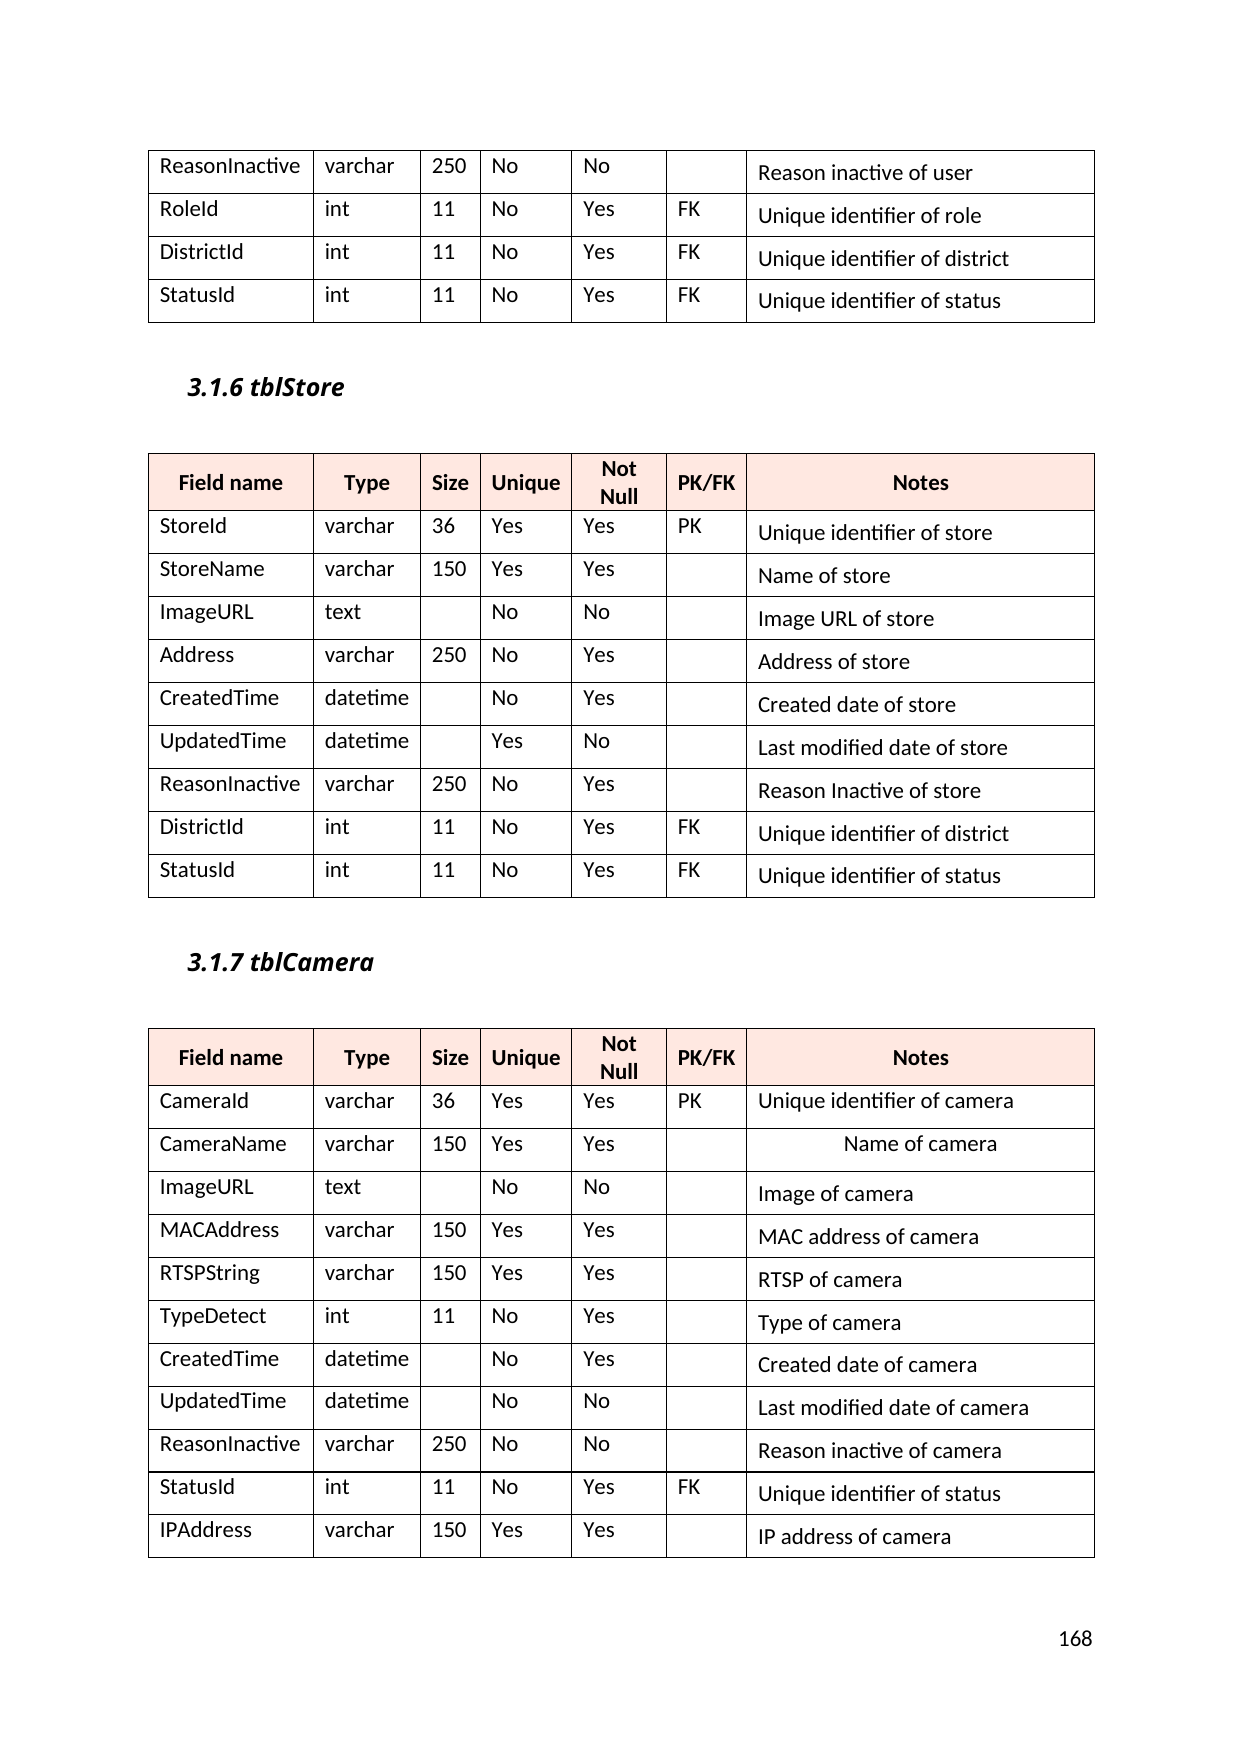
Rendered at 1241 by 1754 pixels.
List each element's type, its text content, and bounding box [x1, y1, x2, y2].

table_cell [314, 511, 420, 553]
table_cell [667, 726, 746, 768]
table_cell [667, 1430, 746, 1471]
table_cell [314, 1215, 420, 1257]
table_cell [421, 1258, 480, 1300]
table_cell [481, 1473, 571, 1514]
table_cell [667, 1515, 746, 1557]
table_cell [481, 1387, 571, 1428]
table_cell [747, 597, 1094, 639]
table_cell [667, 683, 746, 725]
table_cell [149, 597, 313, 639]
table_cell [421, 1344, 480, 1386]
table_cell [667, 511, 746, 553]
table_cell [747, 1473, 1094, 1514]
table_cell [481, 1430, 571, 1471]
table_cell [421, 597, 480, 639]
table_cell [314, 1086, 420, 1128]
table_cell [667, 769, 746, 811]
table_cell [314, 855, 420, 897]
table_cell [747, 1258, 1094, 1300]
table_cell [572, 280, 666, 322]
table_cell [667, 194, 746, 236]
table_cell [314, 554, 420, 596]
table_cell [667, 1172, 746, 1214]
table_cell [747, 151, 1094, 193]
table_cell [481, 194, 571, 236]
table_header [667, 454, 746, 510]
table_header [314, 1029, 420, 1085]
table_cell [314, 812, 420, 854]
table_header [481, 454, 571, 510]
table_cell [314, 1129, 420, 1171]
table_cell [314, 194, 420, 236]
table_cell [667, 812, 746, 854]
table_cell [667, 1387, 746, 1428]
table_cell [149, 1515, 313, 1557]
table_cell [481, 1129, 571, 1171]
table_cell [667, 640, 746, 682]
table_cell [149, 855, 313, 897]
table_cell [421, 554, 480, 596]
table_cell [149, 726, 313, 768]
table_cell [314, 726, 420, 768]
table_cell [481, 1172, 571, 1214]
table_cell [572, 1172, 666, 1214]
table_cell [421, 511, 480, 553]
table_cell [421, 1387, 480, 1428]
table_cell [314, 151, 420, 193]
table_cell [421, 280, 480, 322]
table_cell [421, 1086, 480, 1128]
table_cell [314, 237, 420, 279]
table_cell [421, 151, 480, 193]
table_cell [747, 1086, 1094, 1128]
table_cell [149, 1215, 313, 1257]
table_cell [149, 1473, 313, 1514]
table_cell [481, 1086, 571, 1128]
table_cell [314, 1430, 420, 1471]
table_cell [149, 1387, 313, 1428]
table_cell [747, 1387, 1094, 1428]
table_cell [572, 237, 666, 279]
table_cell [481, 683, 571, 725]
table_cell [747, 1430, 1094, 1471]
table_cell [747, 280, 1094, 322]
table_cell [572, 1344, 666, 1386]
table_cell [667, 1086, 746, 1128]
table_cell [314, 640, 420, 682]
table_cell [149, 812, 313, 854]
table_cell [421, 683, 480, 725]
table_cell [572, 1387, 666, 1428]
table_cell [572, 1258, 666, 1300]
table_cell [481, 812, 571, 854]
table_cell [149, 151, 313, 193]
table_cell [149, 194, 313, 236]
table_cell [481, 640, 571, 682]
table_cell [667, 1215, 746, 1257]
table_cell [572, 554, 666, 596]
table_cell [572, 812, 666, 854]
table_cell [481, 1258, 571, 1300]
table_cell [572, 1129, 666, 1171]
subtitle 3.1.7 tblCamera [150, 944, 1093, 978]
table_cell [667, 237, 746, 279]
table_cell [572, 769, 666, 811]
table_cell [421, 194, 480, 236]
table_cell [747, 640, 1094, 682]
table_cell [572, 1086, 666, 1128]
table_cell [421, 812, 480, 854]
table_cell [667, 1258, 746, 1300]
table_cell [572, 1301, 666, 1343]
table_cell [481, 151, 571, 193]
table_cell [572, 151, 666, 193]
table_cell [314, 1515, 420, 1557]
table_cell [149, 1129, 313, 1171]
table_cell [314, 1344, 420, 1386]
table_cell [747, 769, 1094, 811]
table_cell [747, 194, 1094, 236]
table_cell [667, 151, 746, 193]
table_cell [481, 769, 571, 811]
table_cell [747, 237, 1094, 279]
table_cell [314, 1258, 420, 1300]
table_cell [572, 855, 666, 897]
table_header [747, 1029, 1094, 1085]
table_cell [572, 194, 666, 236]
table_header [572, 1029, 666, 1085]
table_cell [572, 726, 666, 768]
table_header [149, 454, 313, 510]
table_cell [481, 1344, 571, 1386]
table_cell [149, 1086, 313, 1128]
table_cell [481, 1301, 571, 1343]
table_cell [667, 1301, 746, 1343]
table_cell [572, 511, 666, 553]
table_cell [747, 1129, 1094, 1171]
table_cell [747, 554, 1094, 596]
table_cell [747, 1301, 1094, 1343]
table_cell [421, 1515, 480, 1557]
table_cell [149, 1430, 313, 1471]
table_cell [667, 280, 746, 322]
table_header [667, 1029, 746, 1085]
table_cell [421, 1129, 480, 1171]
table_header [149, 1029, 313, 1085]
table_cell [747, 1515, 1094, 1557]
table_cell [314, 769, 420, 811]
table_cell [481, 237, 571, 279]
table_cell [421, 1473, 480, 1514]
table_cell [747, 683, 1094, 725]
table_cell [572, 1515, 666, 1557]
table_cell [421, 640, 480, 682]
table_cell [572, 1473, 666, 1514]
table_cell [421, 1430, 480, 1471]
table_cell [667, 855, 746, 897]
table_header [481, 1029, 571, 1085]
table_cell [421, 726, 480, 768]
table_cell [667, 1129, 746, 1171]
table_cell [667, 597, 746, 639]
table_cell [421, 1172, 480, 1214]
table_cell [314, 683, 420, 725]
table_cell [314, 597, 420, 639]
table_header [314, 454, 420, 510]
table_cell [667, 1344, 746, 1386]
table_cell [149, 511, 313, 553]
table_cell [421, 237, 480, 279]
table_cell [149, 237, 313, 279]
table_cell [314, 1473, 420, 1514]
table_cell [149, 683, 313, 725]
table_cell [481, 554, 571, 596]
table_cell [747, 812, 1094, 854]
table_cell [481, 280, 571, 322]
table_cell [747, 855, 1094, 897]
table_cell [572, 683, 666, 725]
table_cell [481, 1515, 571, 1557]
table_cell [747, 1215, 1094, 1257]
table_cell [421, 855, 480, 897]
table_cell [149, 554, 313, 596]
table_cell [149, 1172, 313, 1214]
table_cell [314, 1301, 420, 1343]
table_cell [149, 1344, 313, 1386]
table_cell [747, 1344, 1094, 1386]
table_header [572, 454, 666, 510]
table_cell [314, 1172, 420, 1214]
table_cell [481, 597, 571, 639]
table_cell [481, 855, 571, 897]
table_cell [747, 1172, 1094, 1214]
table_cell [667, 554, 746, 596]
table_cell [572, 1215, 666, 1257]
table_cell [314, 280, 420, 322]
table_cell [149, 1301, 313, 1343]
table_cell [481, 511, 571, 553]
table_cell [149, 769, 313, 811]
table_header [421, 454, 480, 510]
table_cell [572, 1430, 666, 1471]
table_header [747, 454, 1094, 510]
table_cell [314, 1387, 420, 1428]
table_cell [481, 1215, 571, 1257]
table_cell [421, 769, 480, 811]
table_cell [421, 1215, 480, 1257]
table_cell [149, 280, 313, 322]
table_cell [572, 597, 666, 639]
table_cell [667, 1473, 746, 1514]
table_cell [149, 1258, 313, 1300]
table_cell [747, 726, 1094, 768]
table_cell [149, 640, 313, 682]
subtitle 3.1.6 tblStore [150, 369, 1093, 404]
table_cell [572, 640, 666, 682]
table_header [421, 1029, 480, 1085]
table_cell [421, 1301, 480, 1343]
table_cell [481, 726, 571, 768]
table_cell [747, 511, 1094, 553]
